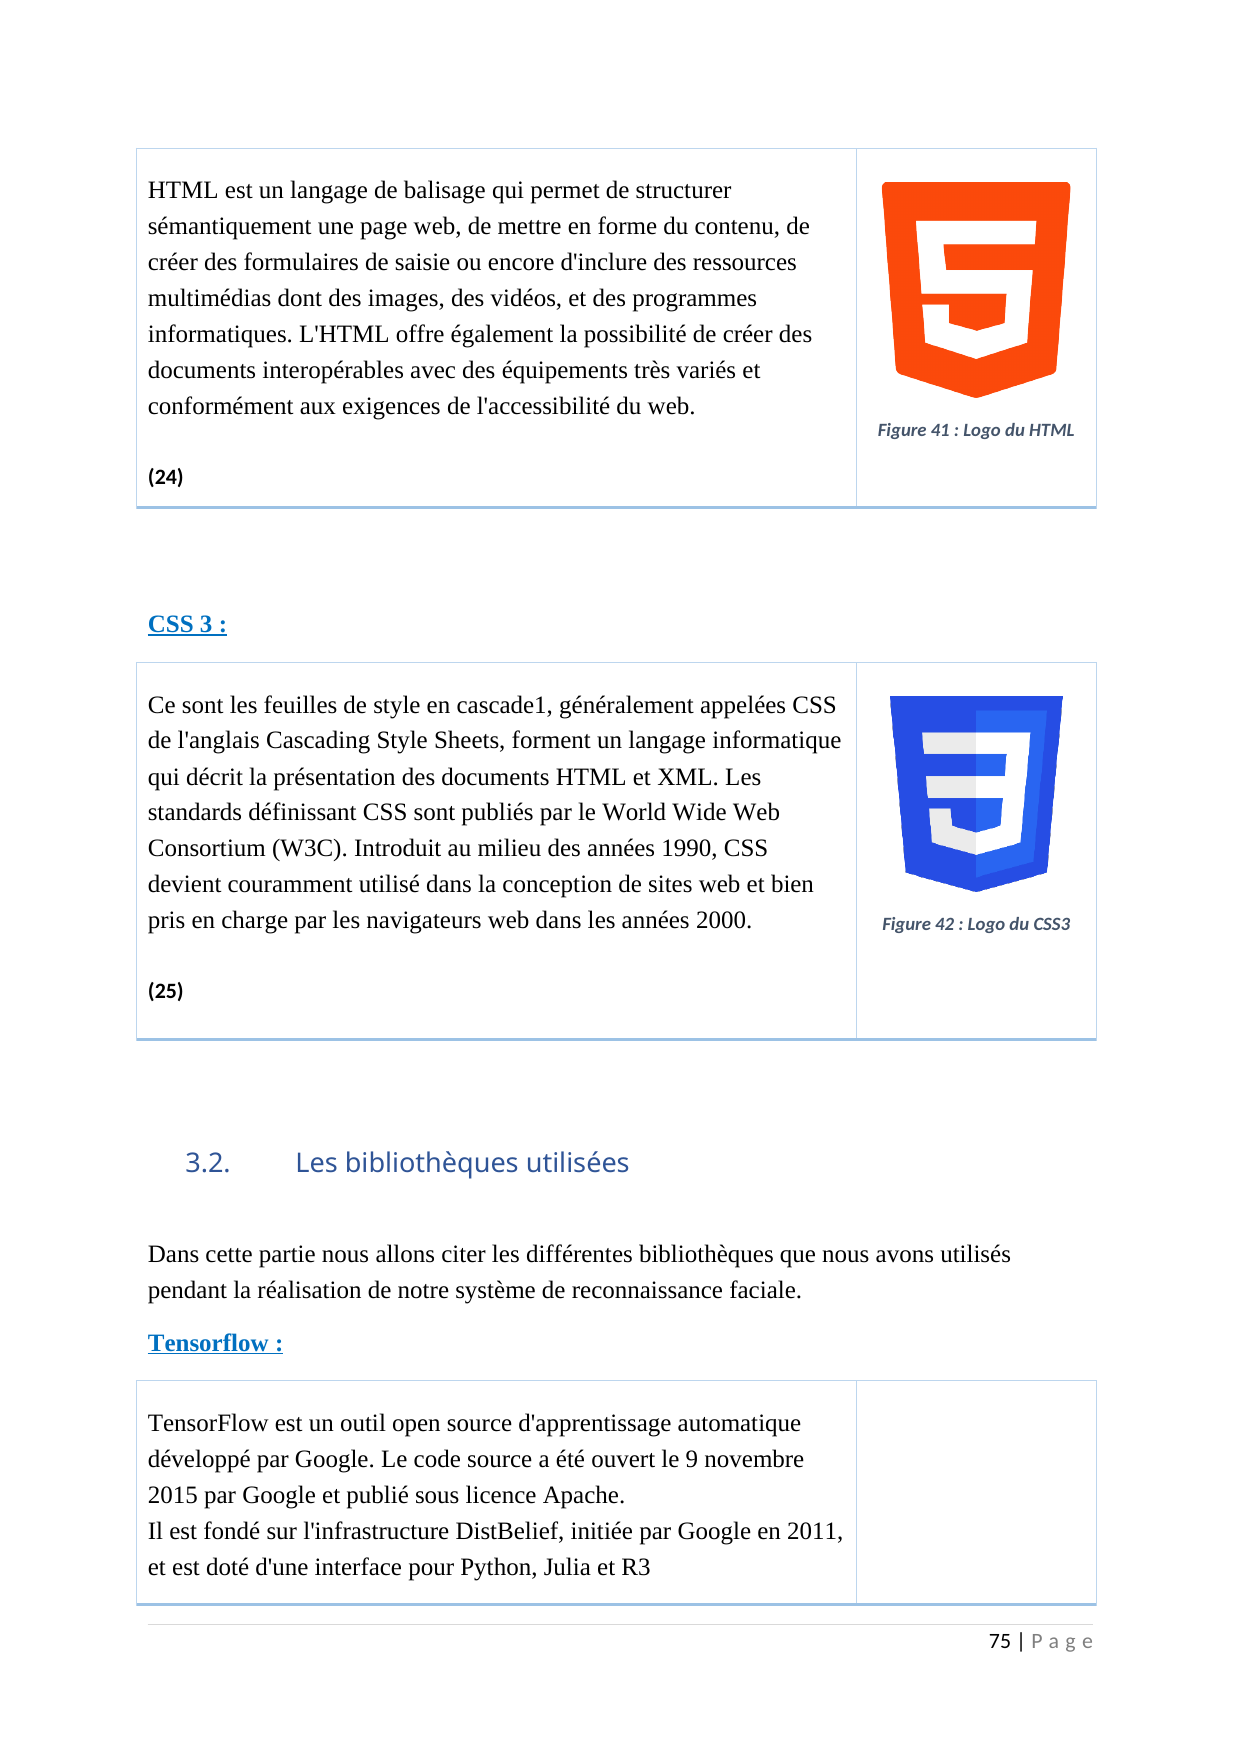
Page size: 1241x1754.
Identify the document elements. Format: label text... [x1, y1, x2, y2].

subtitle Les bibliothèques utilisées [185, 1143, 1093, 1180]
picture [868, 182, 1084, 398]
picture [878, 696, 1074, 892]
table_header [137, 1381, 856, 1603]
table_header HTML est un langage de balisage qui permet de structurer sémantiquement une page web, de mettre en forme du contenu, de créer des formulaires de saisie ou encore d'inclure des ressources multimédias dont des images, des vidéos, et des programmes informatiques. L'HTML offre également la possibilité de créer des documents interopérables avec des équipements très variés et conformément aux exigences de l'accessibilité du web. [137, 149, 856, 506]
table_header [857, 1381, 1096, 1603]
text Dans cette partie nous allons citer les différentes bibliothèques que nous avons utilisés pendant la réalisation de notre système de reconnaissance faciale. [148, 1239, 1093, 1304]
table_header Ce sont les feuilles de style en cascade1, généralement appelées CSS de l'anglais Cascading Style Sheets, forment un langage informatique qui décrit la présentation des documents HTML et XML. Les standards définissant CSS sont publiés par le World Wide Web Consortium (W3C). Introduit au milieu des années 1990, CSS devient couramment utilisé dans la conception de sites web et bien pris en charge par les navigateurs web dans les années 2000. [137, 663, 856, 1037]
text CSS 3 : [148, 609, 1093, 638]
text Tensorflow : [148, 1328, 1093, 1356]
